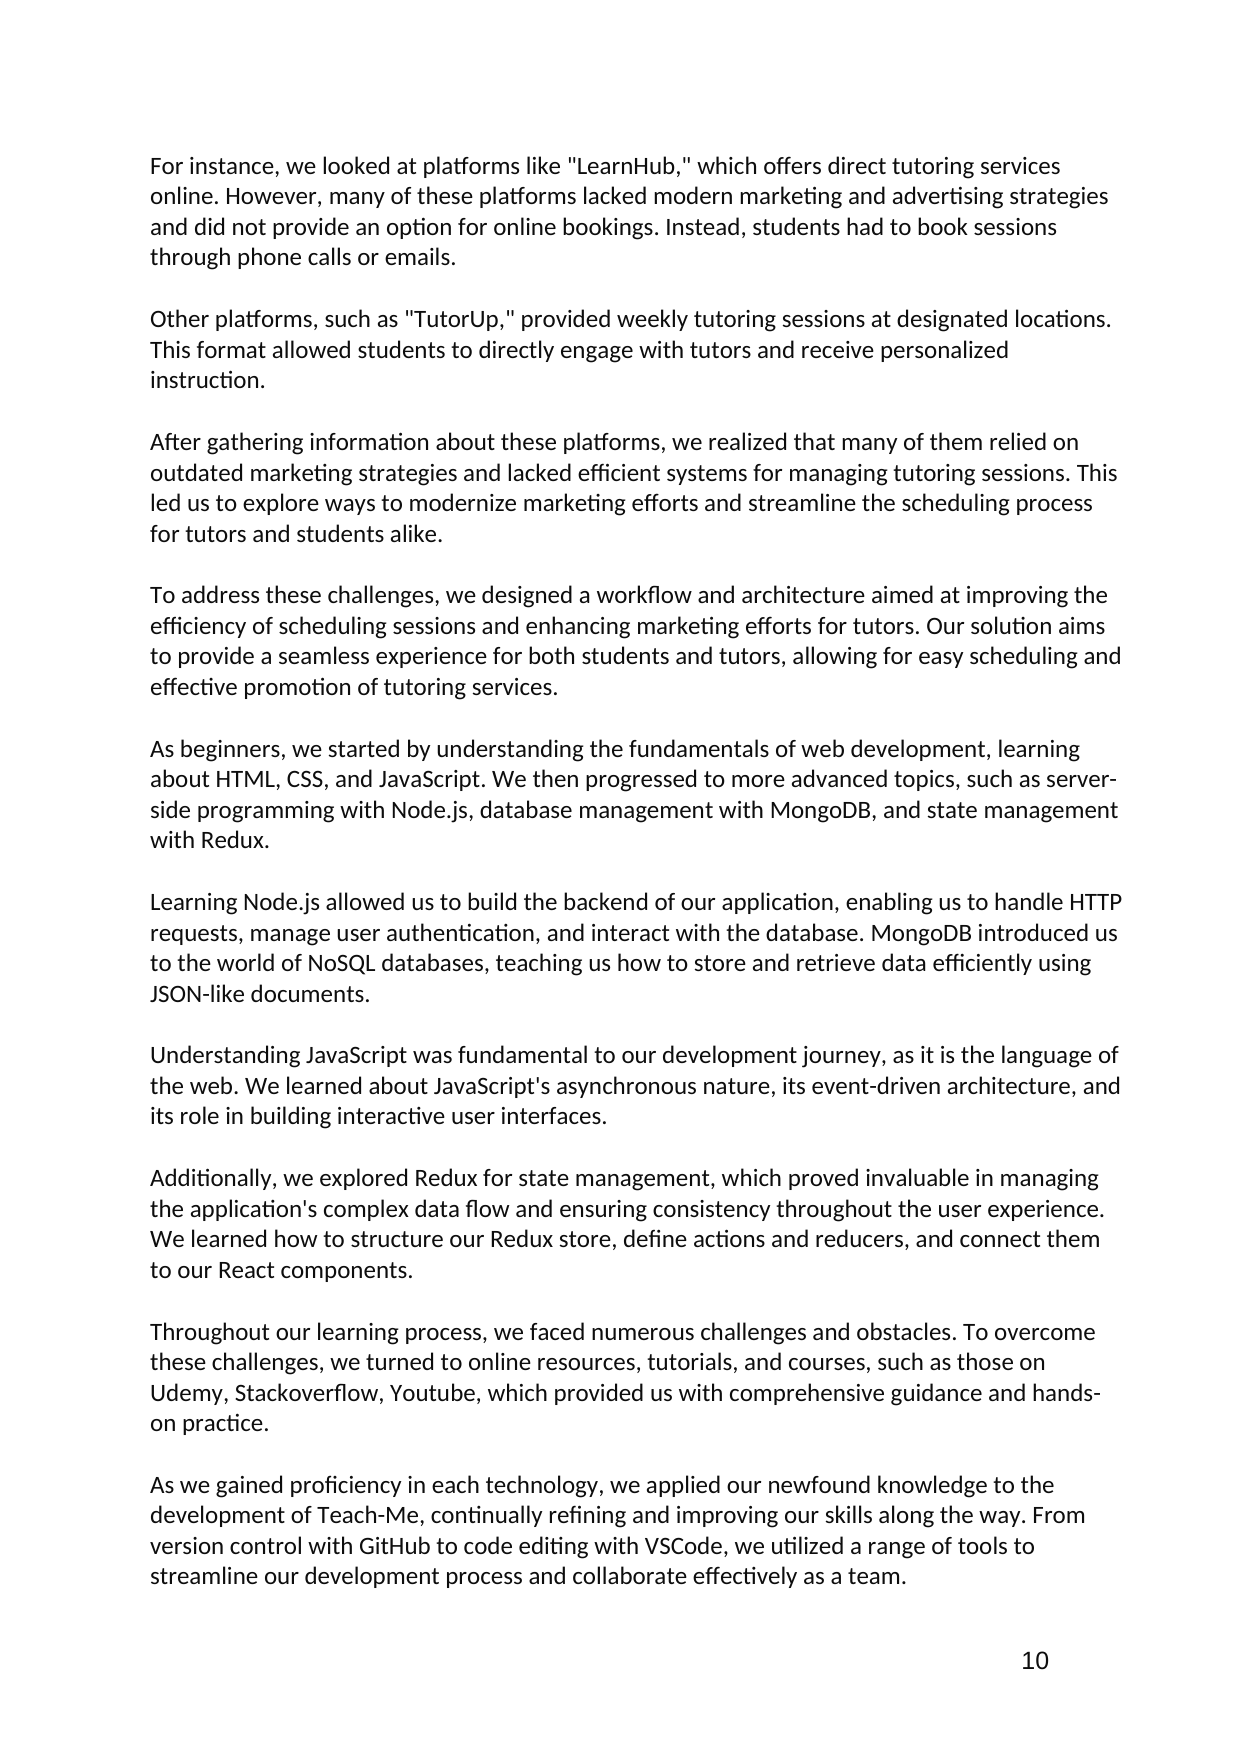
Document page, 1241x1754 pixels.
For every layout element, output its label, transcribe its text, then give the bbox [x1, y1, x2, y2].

text Learning Node.js allowed us to build the backend of our application, enabling us to handle HTTP requests, manage user authentication, and interact with the database. MongoDB introduced us to the world of NoSQL databases, teaching us how to store and retrieve data efficiently using JSON-like documents. [150, 886, 1124, 1008]
text To address these challenges, we designed a workflow and architecture aimed at improving the efficiency of scheduling sessions and enhancing marketing efforts for tutors. Our solution aims to provide a seamless experience for both students and tutors, allowing for easy scheduling and effective promotion of tutoring services. [150, 579, 1124, 702]
text For instance, we looked at platforms like "LearnHub," which offers direct tutoring services online. However, many of these platforms lacked modern marketing and advertising strategies and did not provide an option for online bookings. Instead, students had to book sessions through phone calls or emails. [150, 150, 1124, 272]
text After gathering information about these platforms, we realized that many of them relied on outdated marketing strategies and lacked efficient systems for managing tutoring sessions. This led us to explore ways to modernize marketing efforts and streamline the scheduling process for tutors and students alike. [150, 426, 1124, 548]
text Other platforms, such as "TutorUp," provided weekly tutoring sessions at designated locations. This format allowed students to directly engage with tutors and receive personalized instruction. [150, 303, 1124, 395]
text Throughout our learning process, we faced numerous challenges and obstacles. To overcome these challenges, we turned to online resources, tutorials, and courses, such as those on Udemy, Stackoverflow, Youtube, which provided us with comprehensive guidance and hands-on practice. [150, 1316, 1124, 1438]
text Additionally, we explored Redux for state management, which proved invaluable in managing the application's complex data flow and ensuring consistency throughout the user experience. We learned how to structure our Redux store, define actions and reducers, and connect them to our React components. [150, 1162, 1124, 1284]
text As beginners, we started by understanding the fundamentals of web development, learning about HTML, CSS, and JavaScript. We then progressed to more advanced topics, such as server-side programming with Node.js, database management with MongoDB, and state management with Redux. [150, 733, 1124, 855]
text As we gained proficiency in each technology, we applied our newfound knowledge to the development of Teach-Me, continually refining and improving our skills along the way. From version control with GitHub to code editing with VSCode, we utilized a range of tools to streamline our development process and collaborate effectively as a team. [150, 1469, 1124, 1591]
text Understanding JavaScript was fundamental to our development journey, as it is the language of the web. We learned about JavaScript's asynchronous nature, its event-driven architecture, and its role in building interactive user interfaces. [150, 1039, 1124, 1131]
